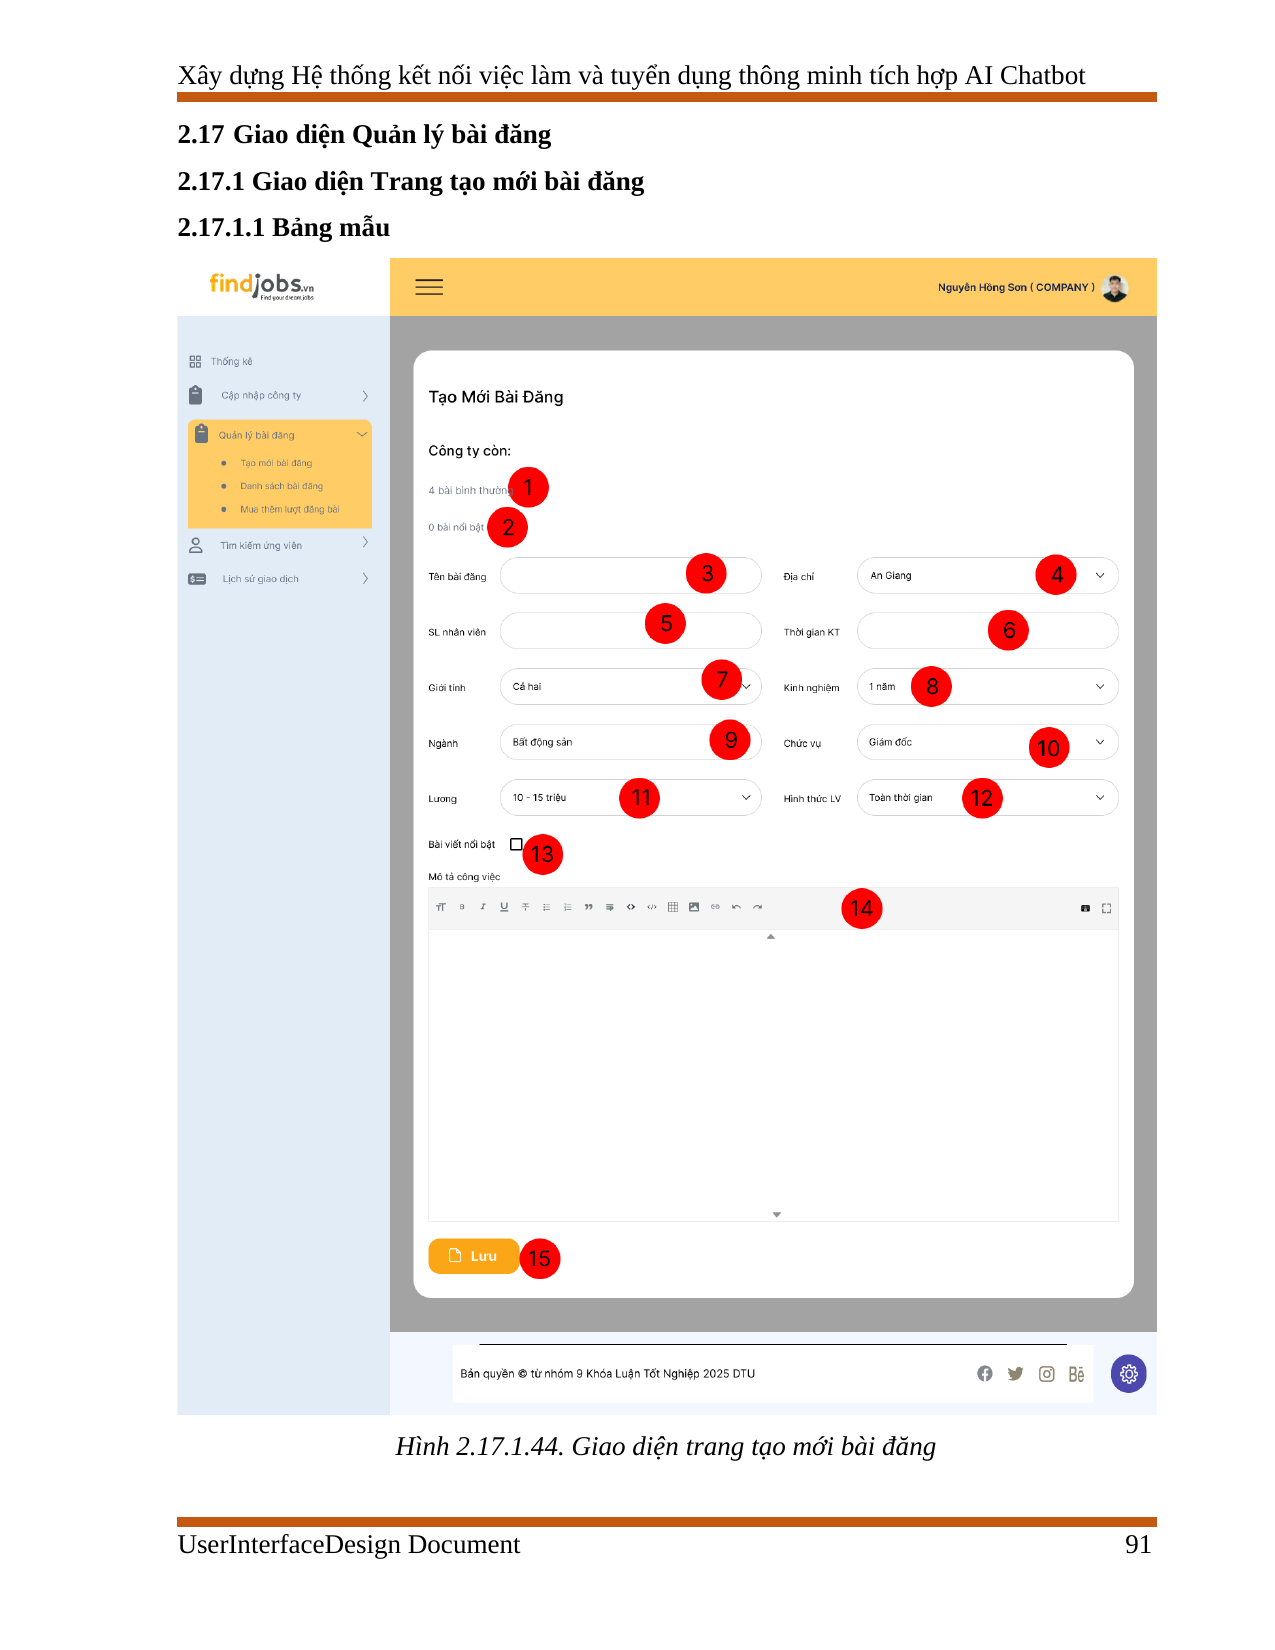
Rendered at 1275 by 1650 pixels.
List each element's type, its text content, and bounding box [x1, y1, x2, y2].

subtitle Giao diện Quản lý bài đăng [177, 118, 1157, 149]
subtitle 2.17.1.1 Bảng mẫu [177, 211, 1157, 243]
text Hình 2.17.1.44. Giao diện trang tạo mới bài đăng [177, 1430, 1157, 1461]
subtitle 2.17.1 Giao diện Trang tạo mới bài đăng [177, 165, 1157, 196]
picture [177, 258, 1157, 1415]
